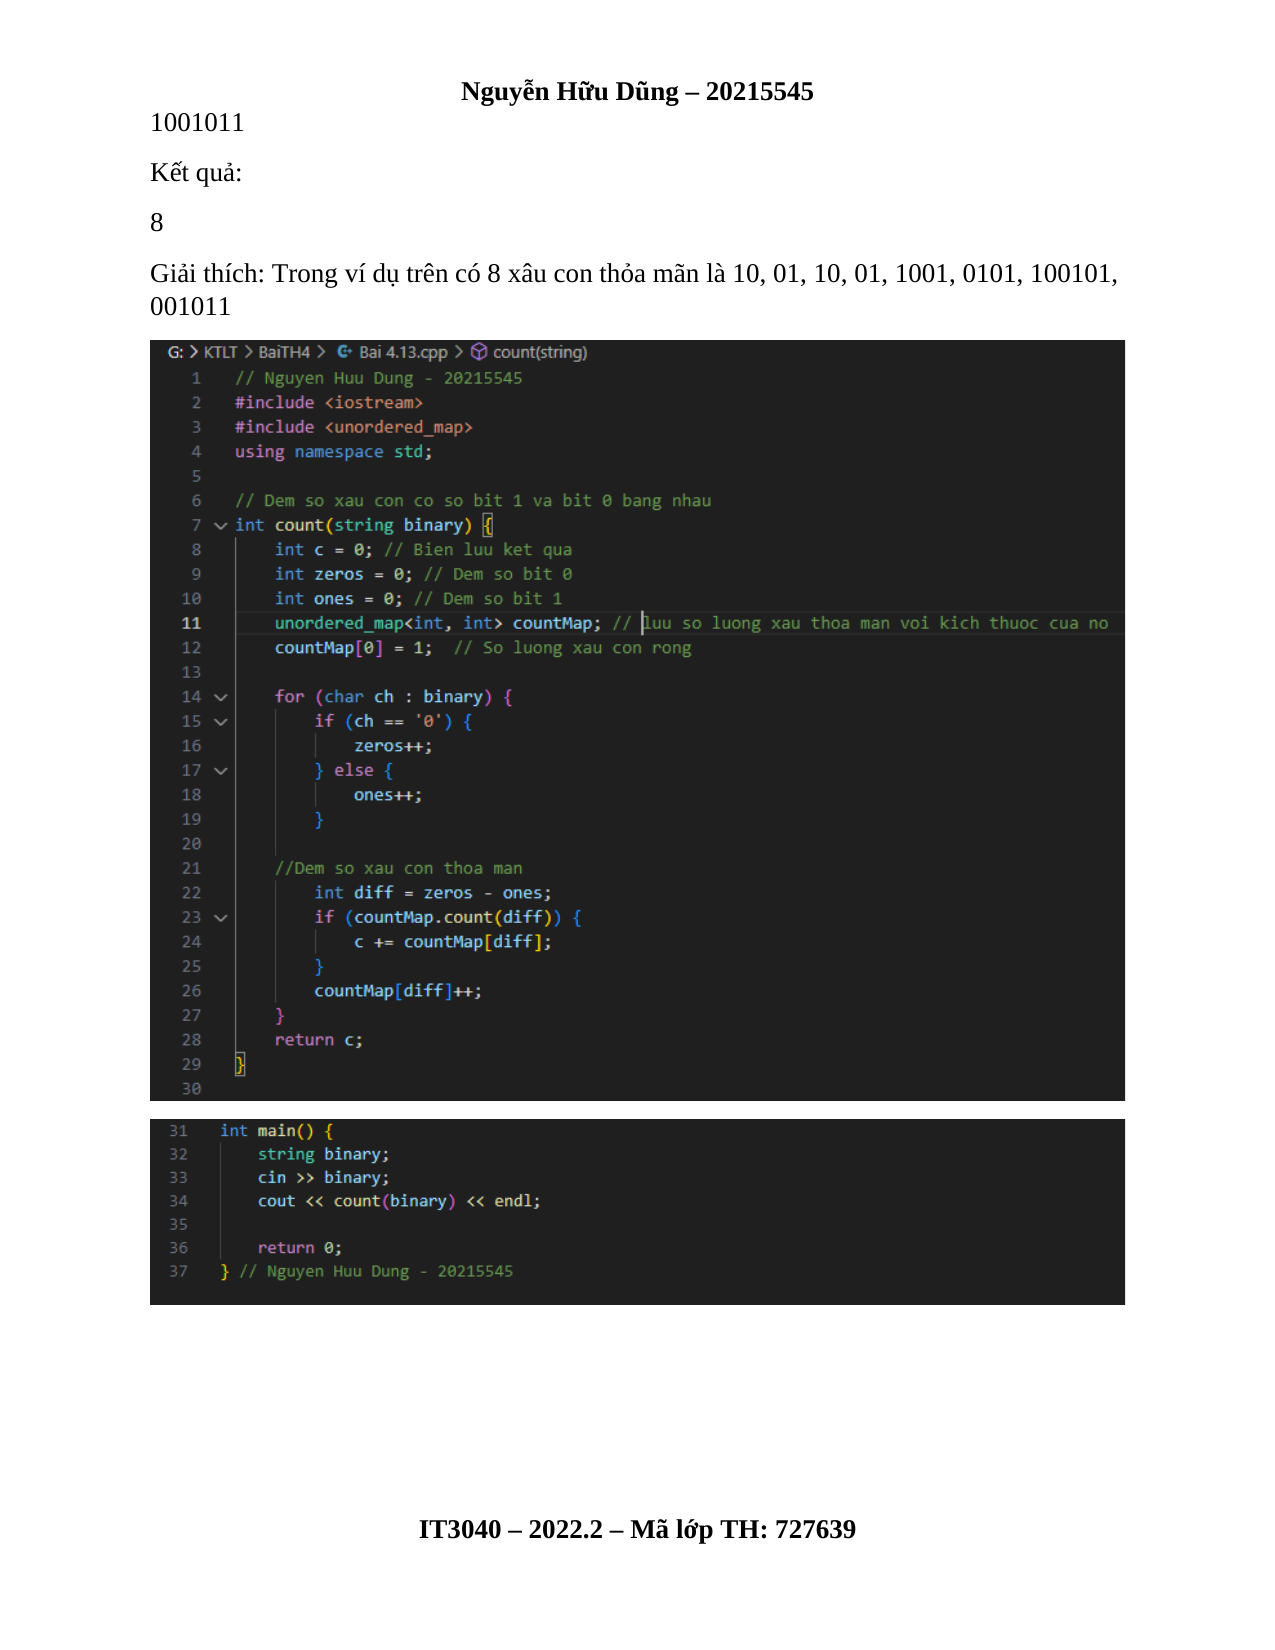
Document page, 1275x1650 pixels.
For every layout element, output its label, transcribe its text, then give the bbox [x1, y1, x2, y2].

text 1001011 [150, 106, 1125, 137]
text Giải thích: Trong ví dụ trên có 8 xâu con thỏa mãn là 10, 01, 10, 01, 1001, 0101, 100101, 001011 [150, 257, 1125, 321]
text Kết quả: [150, 156, 1125, 187]
text 8 [150, 207, 1125, 238]
picture [150, 1119, 1125, 1305]
picture [150, 340, 1125, 1101]
